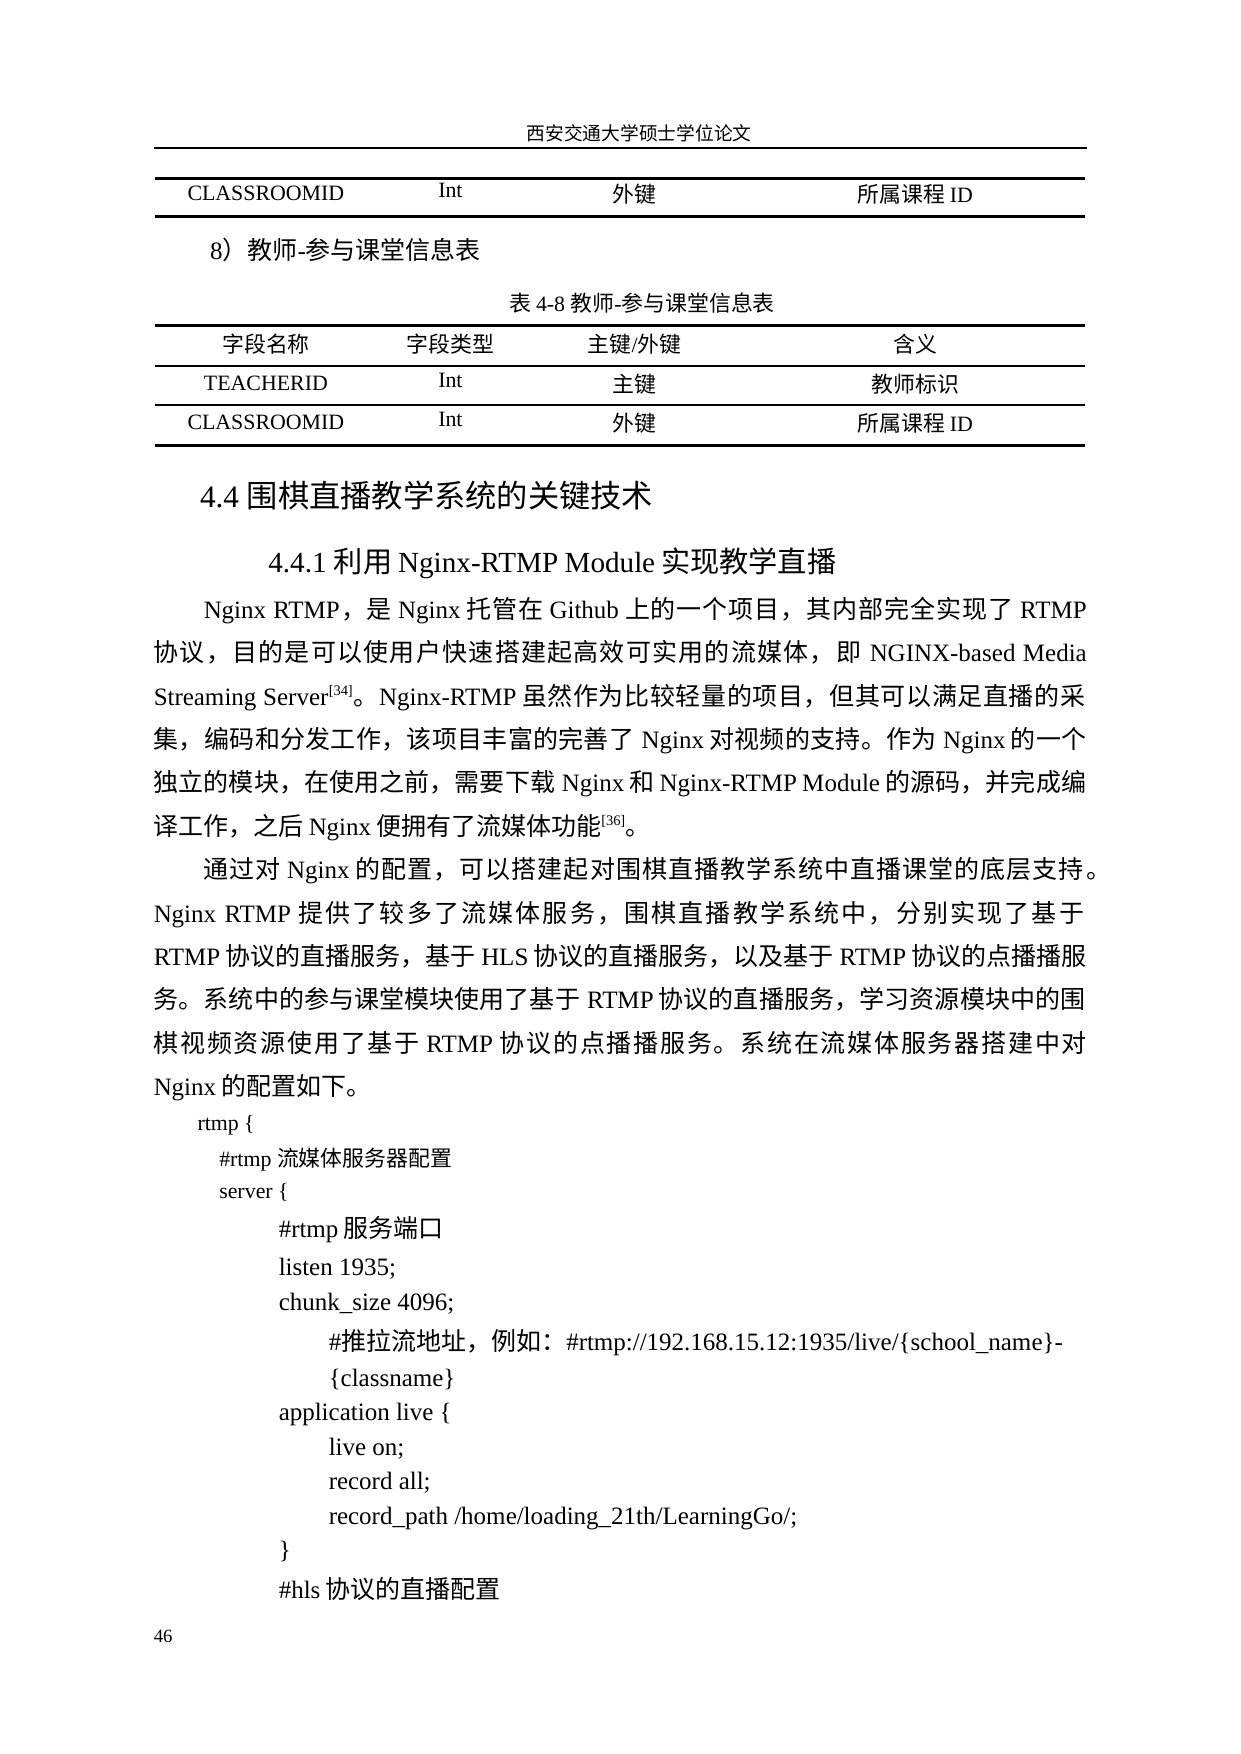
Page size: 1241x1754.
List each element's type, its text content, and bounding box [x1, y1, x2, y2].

text rtmp { [153, 1110, 1087, 1136]
text #推拉流地址，例如：#rtmp://192.168.15.12:1935/live/{school_name}-{classname} [328, 1321, 1087, 1392]
text server { [153, 1178, 1087, 1204]
table_cell Int [376, 406, 524, 443]
text #rtmp 流媒体服务器配置 [153, 1141, 1087, 1172]
text } [153, 1535, 1087, 1564]
table_header 含义 [701, 327, 1085, 364]
text Nginx RTMP，是Nginx托管在Github上的一个项目，其内部完全实现了RTMP协议，目的是可以使用户快速搭建起高效可实用的流媒体，即NGINX-based Media Streaming Server[34]。Nginx-RTMP虽然作为比较轻量的项目，但其可以满足直播的采集，编码和分发工作，该项目丰富的完善了Nginx对视频的支持。作为Nginx的一个独立的模块，在使用之前，需要下载Nginx和Nginx-RTMP Module的源码，并完成编译工作，之后Nginx便拥有了流媒体功能[36]。 [153, 589, 1087, 842]
table_cell 外键 [524, 180, 701, 214]
text 表4-8 教师-参与课堂信息表 [153, 286, 1087, 318]
text #hls协议的直播配置 [153, 1570, 1087, 1606]
table_cell 教师标识 [701, 367, 1085, 404]
text #rtmp服务端口 [153, 1209, 1087, 1245]
table_cell 所属课程ID [701, 406, 1085, 443]
text 通过对Nginx的配置，可以搭建起对围棋直播教学系统中直播课堂的底层支持。Nginx RTMP提供了较多了流媒体服务，围棋直播教学系统中，分别实现了基于RTMP协议的直播服务，基于HLS协议的直播服务，以及基于RTMP协议的点播播服务。系统中的参与课堂模块使用了基于RTMP协议的直播服务，学习资源模块中的围棋视频资源使用了基于RTMP协议的点播播服务。系统在流媒体服务器搭建中对Nginx的配置如下。 [153, 850, 1087, 1103]
subtitle 利用Nginx-RTMP Module实现教学直播 [268, 538, 1087, 581]
table_cell 所属课程ID [701, 180, 1085, 214]
text chunk_size 4096; [153, 1287, 1087, 1315]
subtitle 围棋直播教学系统的关键技术 [200, 472, 1087, 517]
table_cell Int [376, 180, 524, 214]
table_cell 外键 [524, 406, 701, 443]
table_cell CLASSROOMID [155, 406, 376, 443]
text record all; [153, 1466, 1087, 1495]
text live on; [153, 1432, 1087, 1461]
text record_path /home/loading_21th/LearningGo/; [153, 1501, 1087, 1530]
table_cell TEACHERID [155, 367, 376, 404]
table_header 主键/外键 [524, 327, 701, 364]
text 8）教师-参与课堂信息表 [153, 230, 1087, 266]
table_header 字段类型 [376, 327, 524, 364]
table_cell 主键 [524, 367, 701, 404]
table_cell Int [376, 367, 524, 404]
text application live { [153, 1397, 1087, 1426]
text listen 1935; [153, 1252, 1087, 1281]
table_cell CLASSROOMID [155, 180, 376, 214]
table_header 字段名称 [155, 327, 376, 364]
